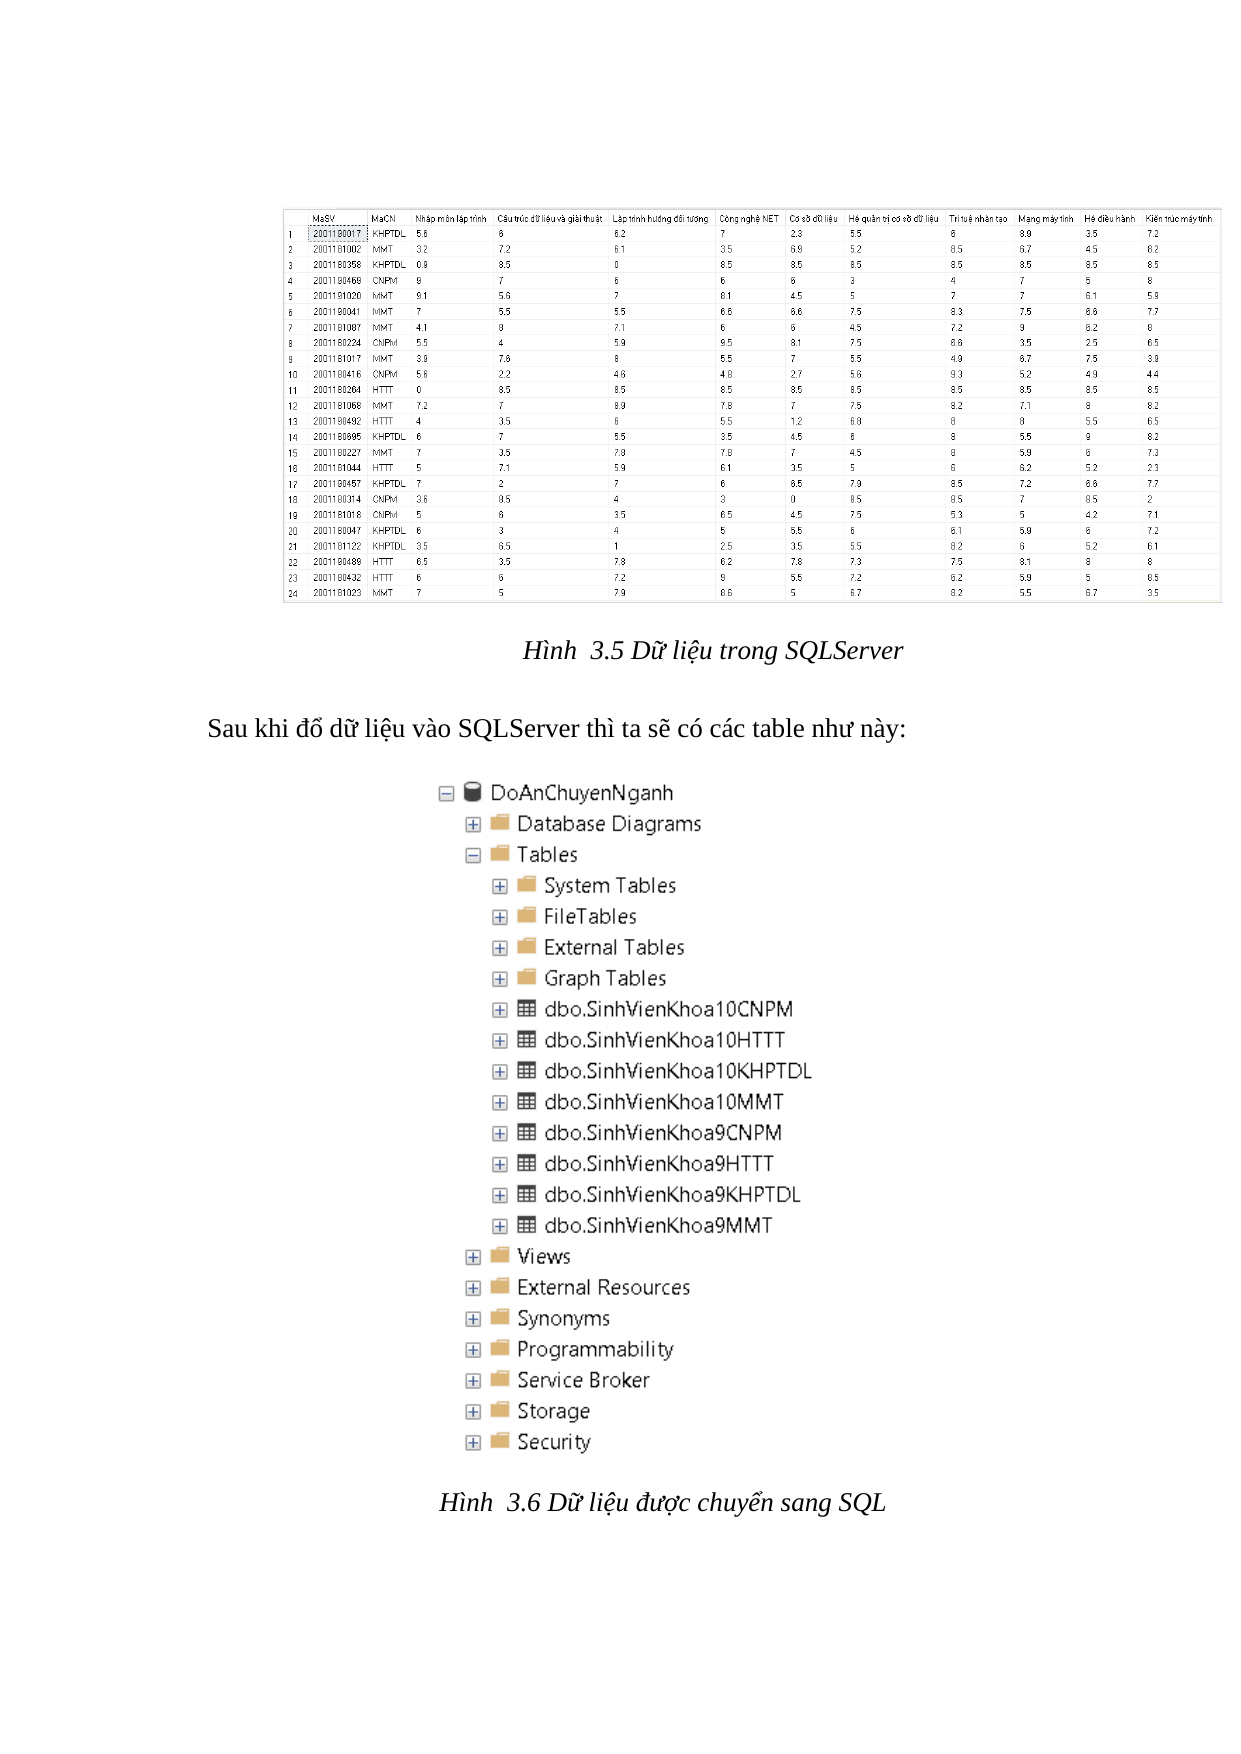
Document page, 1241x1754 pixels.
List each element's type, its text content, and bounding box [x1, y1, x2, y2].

text Sau khi đổ dữ liệu vào SQLServer thì ta sẽ có các table như này: [207, 666, 1122, 743]
text Hình 3.6 Dữ liệu được chuyển sang SQL [207, 1486, 1122, 1517]
picture [401, 775, 927, 1455]
picture [282, 207, 1222, 603]
